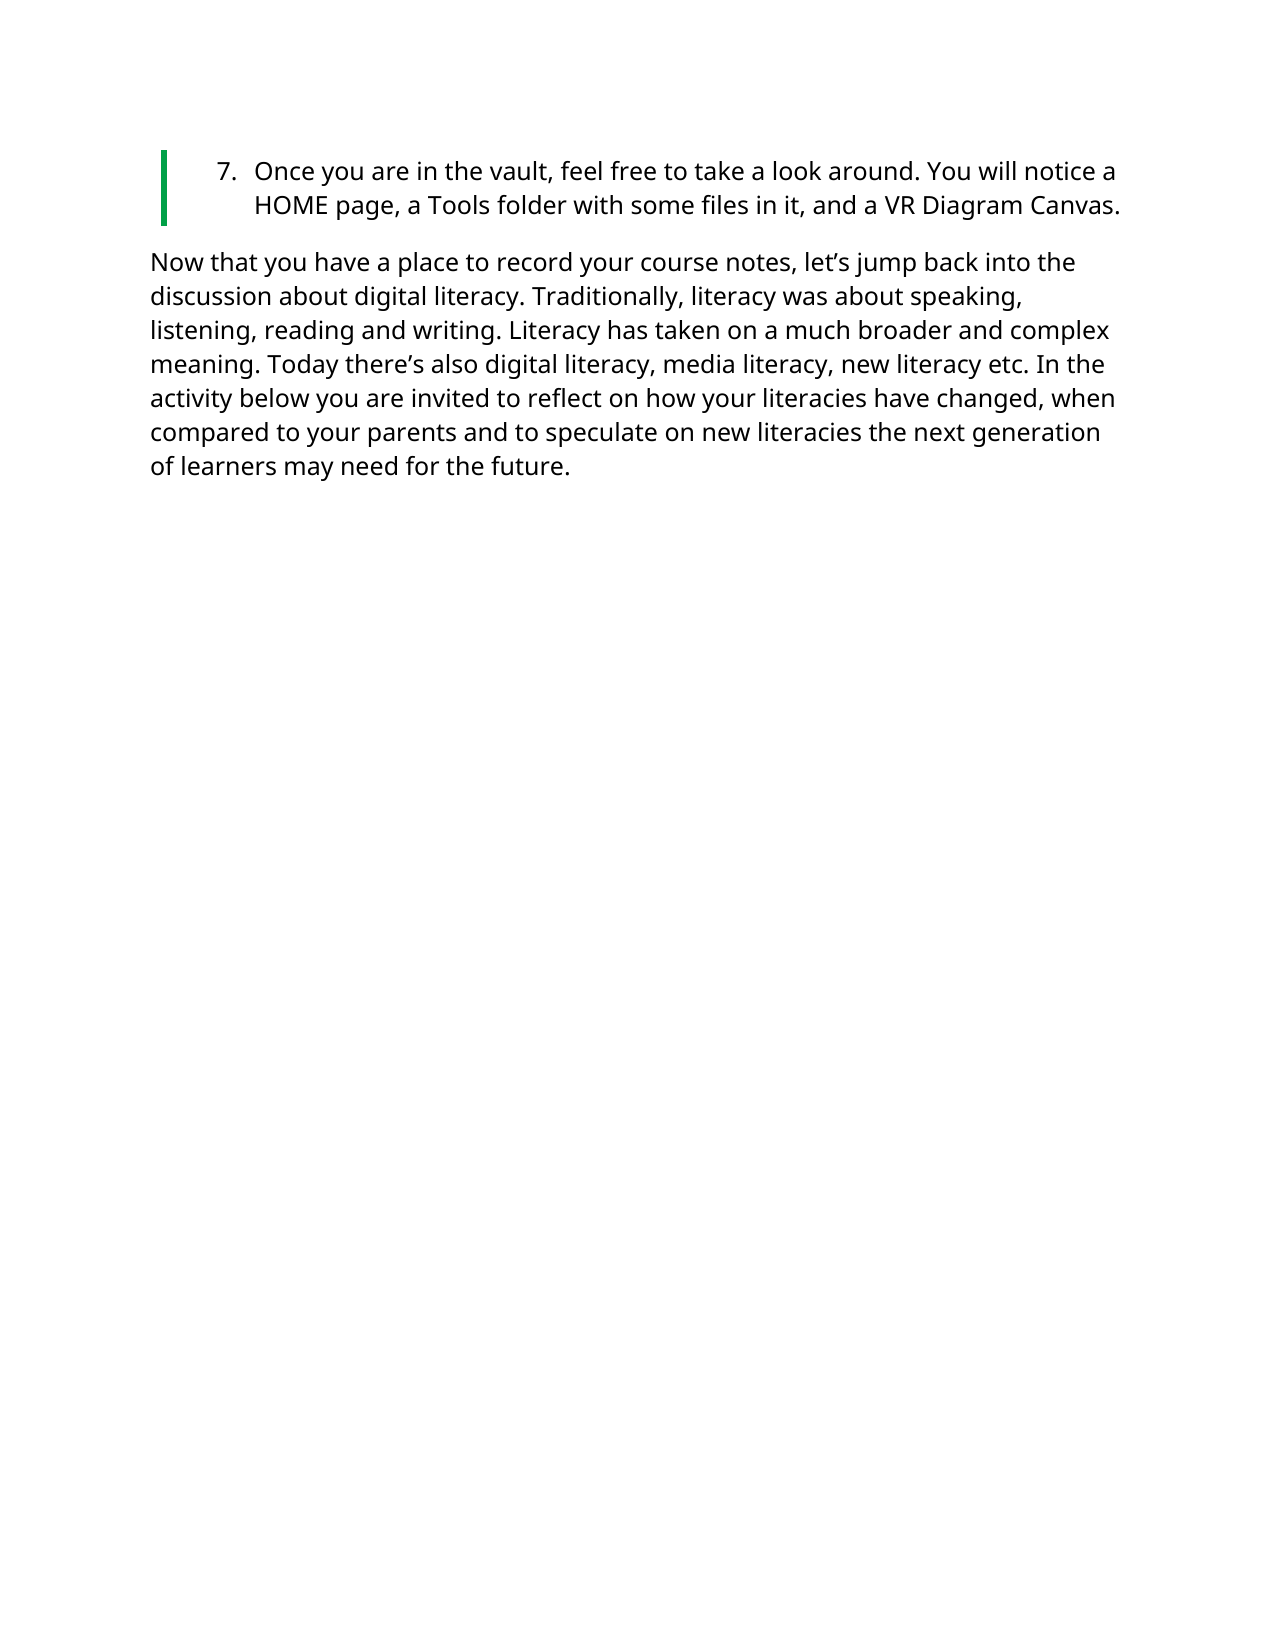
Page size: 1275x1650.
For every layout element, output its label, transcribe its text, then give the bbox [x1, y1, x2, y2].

text Now that you have a place to record your course notes, let’s jump back into the discussion about digital literacy. Traditionally, literacy was about speaking, listening, reading and writing. Literacy has taken on a much broader and complex meaning. Today there’s also digital literacy, media literacy, new literacy etc. In the activity below you are invited to reflect on how your literacies have changed, when compared to your parents and to speculate on new literacies the next generation of learners may need for the future. [150, 244, 1125, 483]
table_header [167, 150, 1139, 226]
